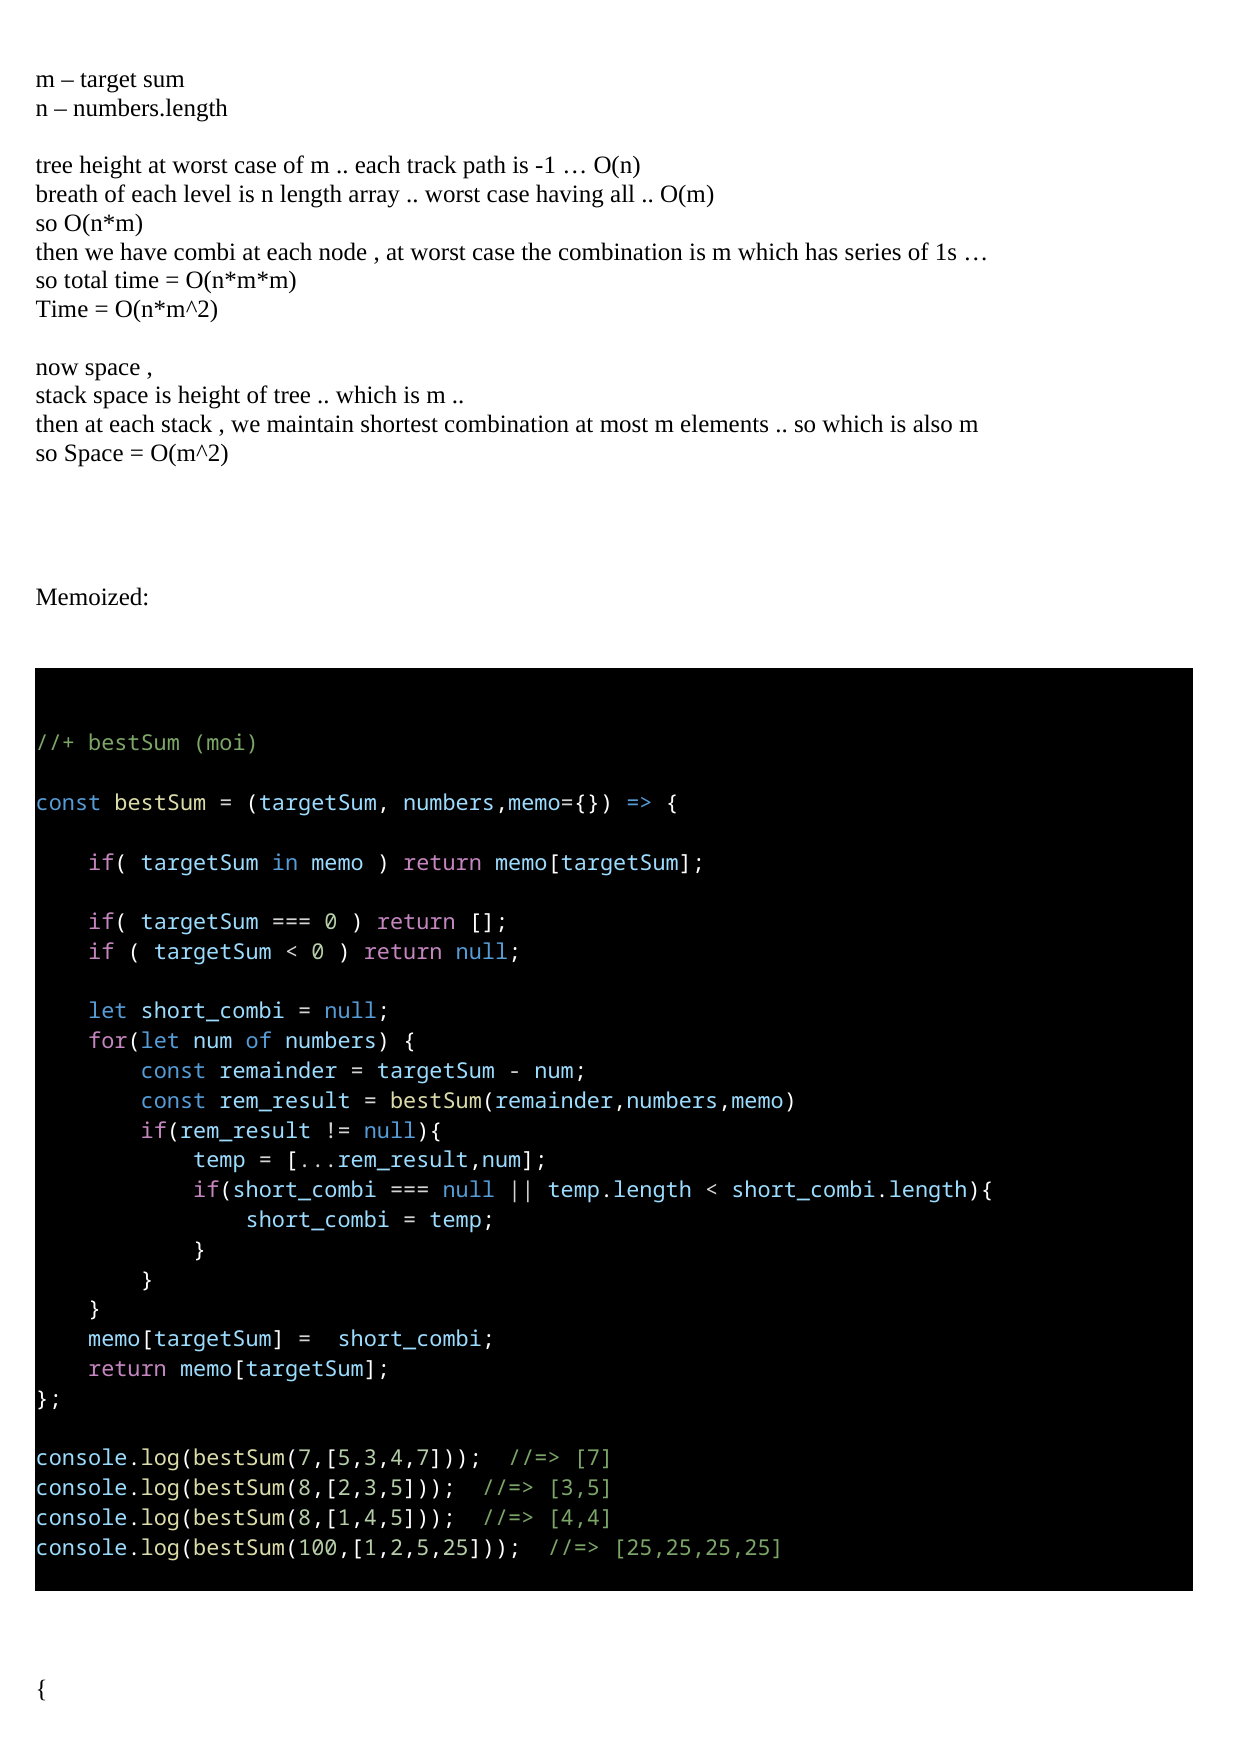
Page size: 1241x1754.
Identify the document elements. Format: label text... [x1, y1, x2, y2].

text so Space = O(m^2) [35, 438, 1193, 467]
text then at each stack , we maintain shortest combination at most m elements .. so which is also m [35, 409, 1193, 438]
text if( targetSum === 0 ) return []; [35, 906, 1193, 936]
text if ( targetSum < 0 ) return null; [35, 936, 1193, 966]
text then we have combi at each node , at worst case the combination is m which has series of 1s … [35, 237, 1193, 265]
text so O(n*m) [35, 208, 1193, 237]
text Memoized: [35, 582, 1193, 610]
text m – target sum [35, 64, 1193, 93]
text now space , [35, 352, 1193, 380]
text if( targetSum in memo ) return memo[targetSum]; [35, 847, 1193, 876]
text const remainder = targetSum - num; [35, 1055, 1193, 1085]
text temp = [...rem_result,num]; [35, 1144, 1193, 1174]
text if(rem_result != null){ [35, 1115, 1193, 1144]
text n – numbers.length [35, 93, 1193, 122]
text Time = O(n*m^2) [35, 294, 1193, 323]
text so total time = O(n*m*m) [35, 265, 1193, 294]
text console.log(bestSum(100,[1,2,5,25])); //=> [25,25,25,25] [35, 1532, 1193, 1562]
text } [35, 1264, 1193, 1293]
text for(let num of numbers) { [35, 1025, 1193, 1055]
text tree height at worst case of m .. each track path is -1 … O(n) [35, 150, 1193, 179]
text let short_combi = null; [35, 996, 1193, 1025]
text console.log(bestSum(8,[2,3,5])); //=> [3,5] [35, 1472, 1193, 1502]
text short_combi = temp; [35, 1204, 1193, 1234]
text //+ bestSum (moi) [35, 727, 1193, 757]
text return memo[targetSum]; [35, 1353, 1193, 1383]
text } [35, 1293, 1193, 1323]
text breath of each level is n length array .. worst case having all .. O(m) [35, 179, 1193, 208]
text }; [35, 1383, 1193, 1413]
text console.log(bestSum(7,[5,3,4,7])); //=> [7] [35, 1442, 1193, 1472]
text const bestSum = (targetSum, numbers,memo={}) => { [35, 787, 1193, 817]
text const rem_result = bestSum(remainder,numbers,memo) [35, 1085, 1193, 1115]
text console.log(bestSum(8,[1,4,5])); //=> [4,4] [35, 1502, 1193, 1532]
text { [35, 1674, 1193, 1703]
text } [35, 1234, 1193, 1264]
text stack space is height of tree .. which is m .. [35, 380, 1193, 409]
text if(short_combi === null || temp.length < short_combi.length){ [35, 1174, 1193, 1204]
text memo[targetSum] = short_combi; [35, 1323, 1193, 1353]
